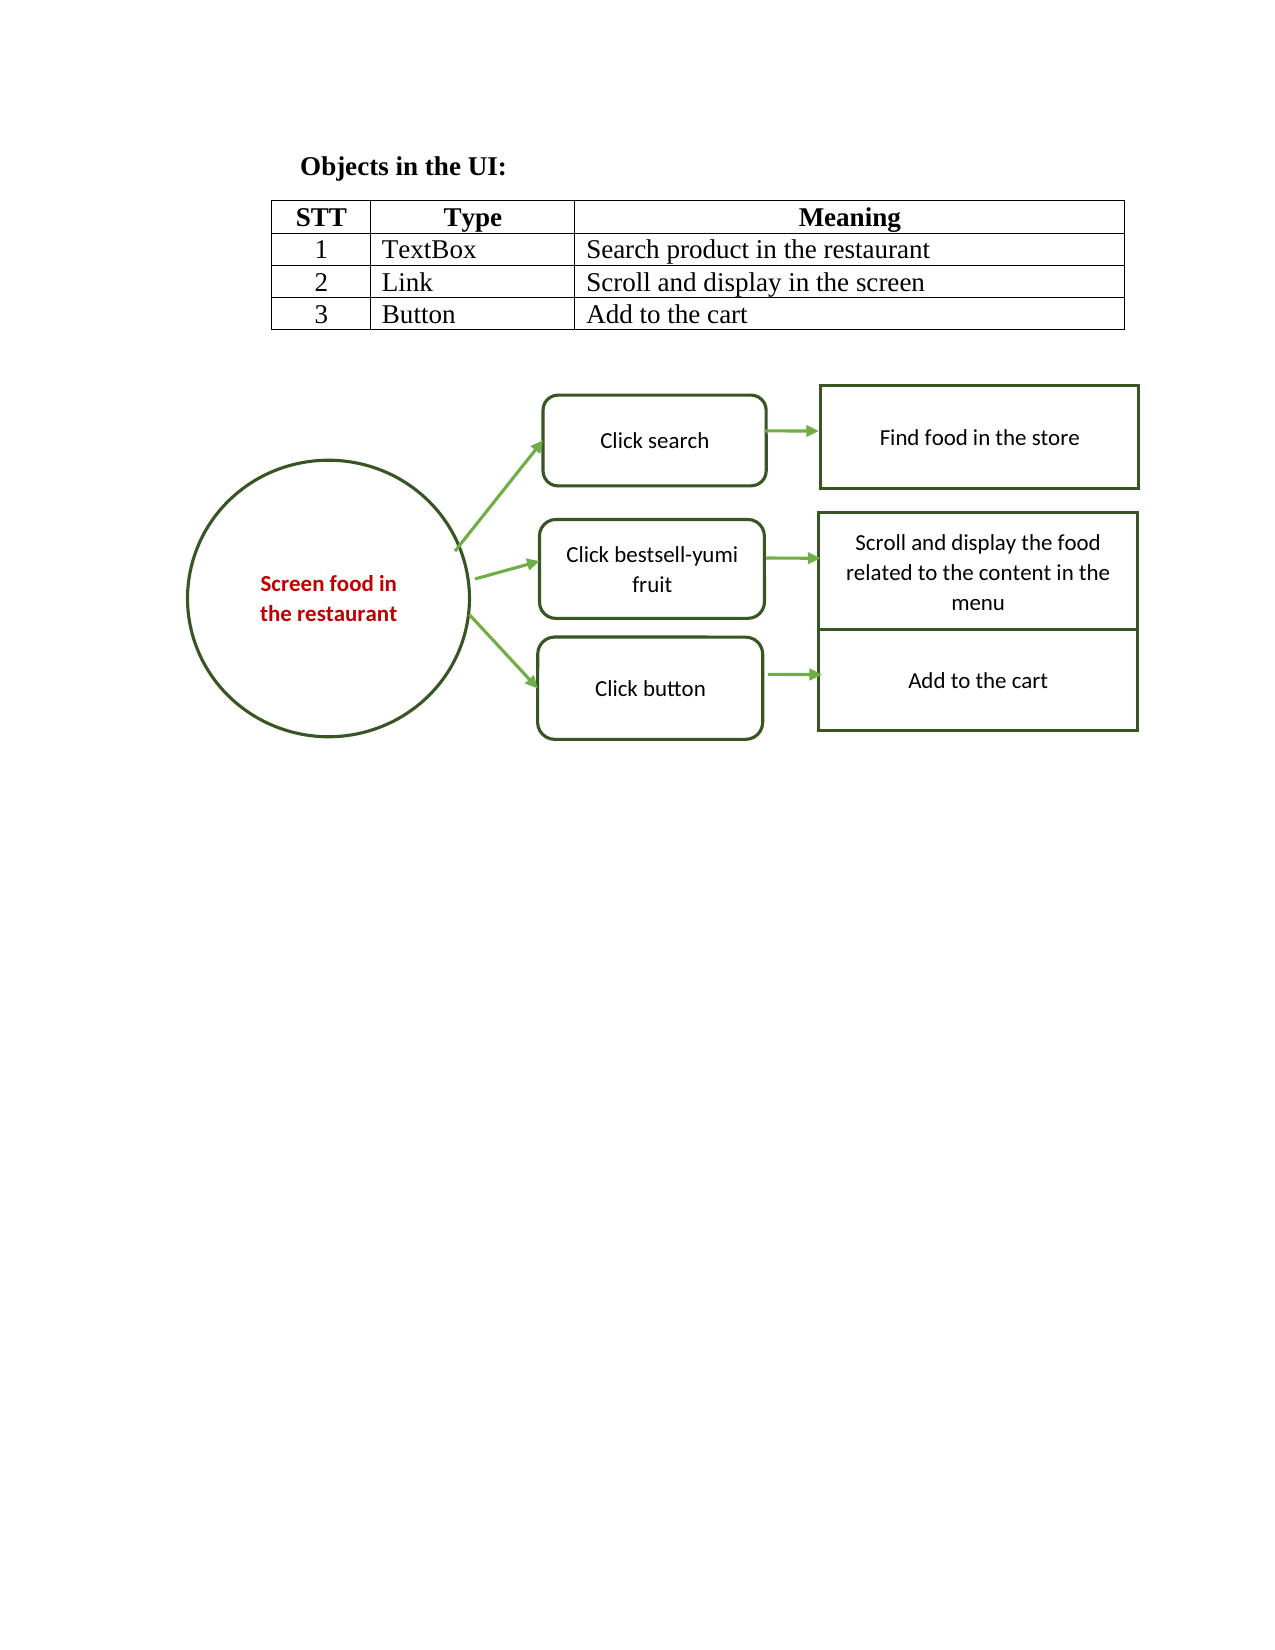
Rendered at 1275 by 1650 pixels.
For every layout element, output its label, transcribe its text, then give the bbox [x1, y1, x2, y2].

table_cell Search product in the restaurant [575, 234, 1124, 264]
table_header STT [272, 201, 370, 232]
table_cell Link [371, 266, 574, 297]
table_cell Button [371, 298, 574, 329]
table_cell Scroll and display in the screen [575, 266, 1124, 297]
text Objects in the UI: [300, 150, 1125, 181]
table_cell TextBox [371, 234, 574, 264]
table_header Type [371, 201, 574, 232]
table_cell Add to the cart [575, 298, 1124, 329]
table_header Meaning [575, 201, 1124, 232]
table_cell 2 [272, 266, 370, 297]
table_cell 3 [272, 298, 370, 329]
table_cell 1 [272, 234, 370, 264]
